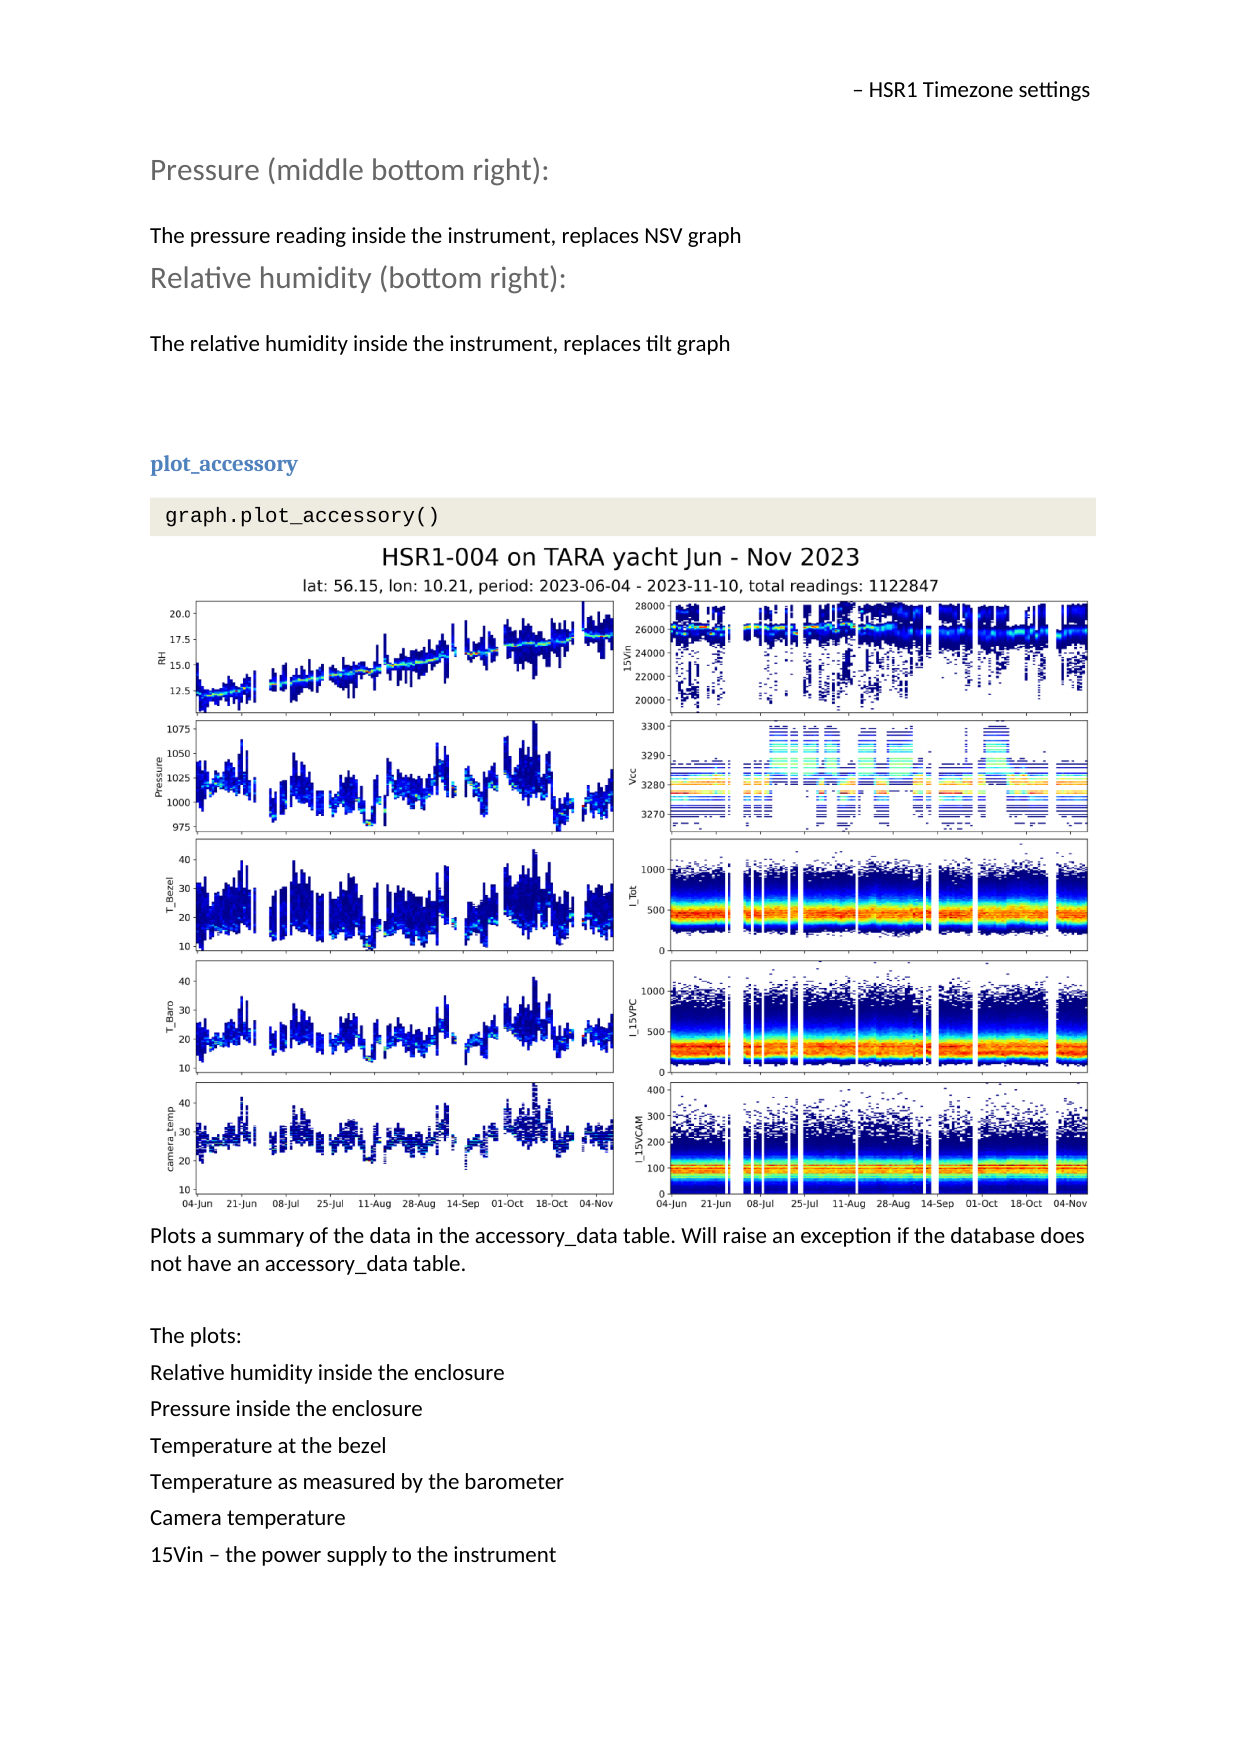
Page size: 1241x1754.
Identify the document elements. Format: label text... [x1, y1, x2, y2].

text The pressure reading inside the instrument, replaces NSV graph [150, 221, 1090, 249]
text The relative humidity inside the instrument, replaces tilt graph [150, 329, 1090, 357]
text Camera temperature [150, 1503, 1090, 1531]
text Pressure inside the enclosure [150, 1394, 1090, 1422]
text Relative humidity inside the enclosure [150, 1358, 1090, 1386]
text Temperature as measured by the barometer [150, 1467, 1090, 1495]
text 15Vin – the power supply to the instrument [150, 1540, 1090, 1568]
text Temperature at the bezel [150, 1431, 1090, 1459]
subtitle plot_accessory [150, 451, 1090, 477]
text The plots: [150, 1322, 1090, 1350]
text Plots a summary of the data in the accessory_data table. Will raise an exception if the database does not have an accessory_data table. [150, 1221, 1090, 1277]
subtitle Relative humidity (bottom right): [150, 258, 1090, 296]
picture [150, 543, 1091, 1213]
subtitle Pressure (middle bottom right): [150, 150, 1090, 188]
